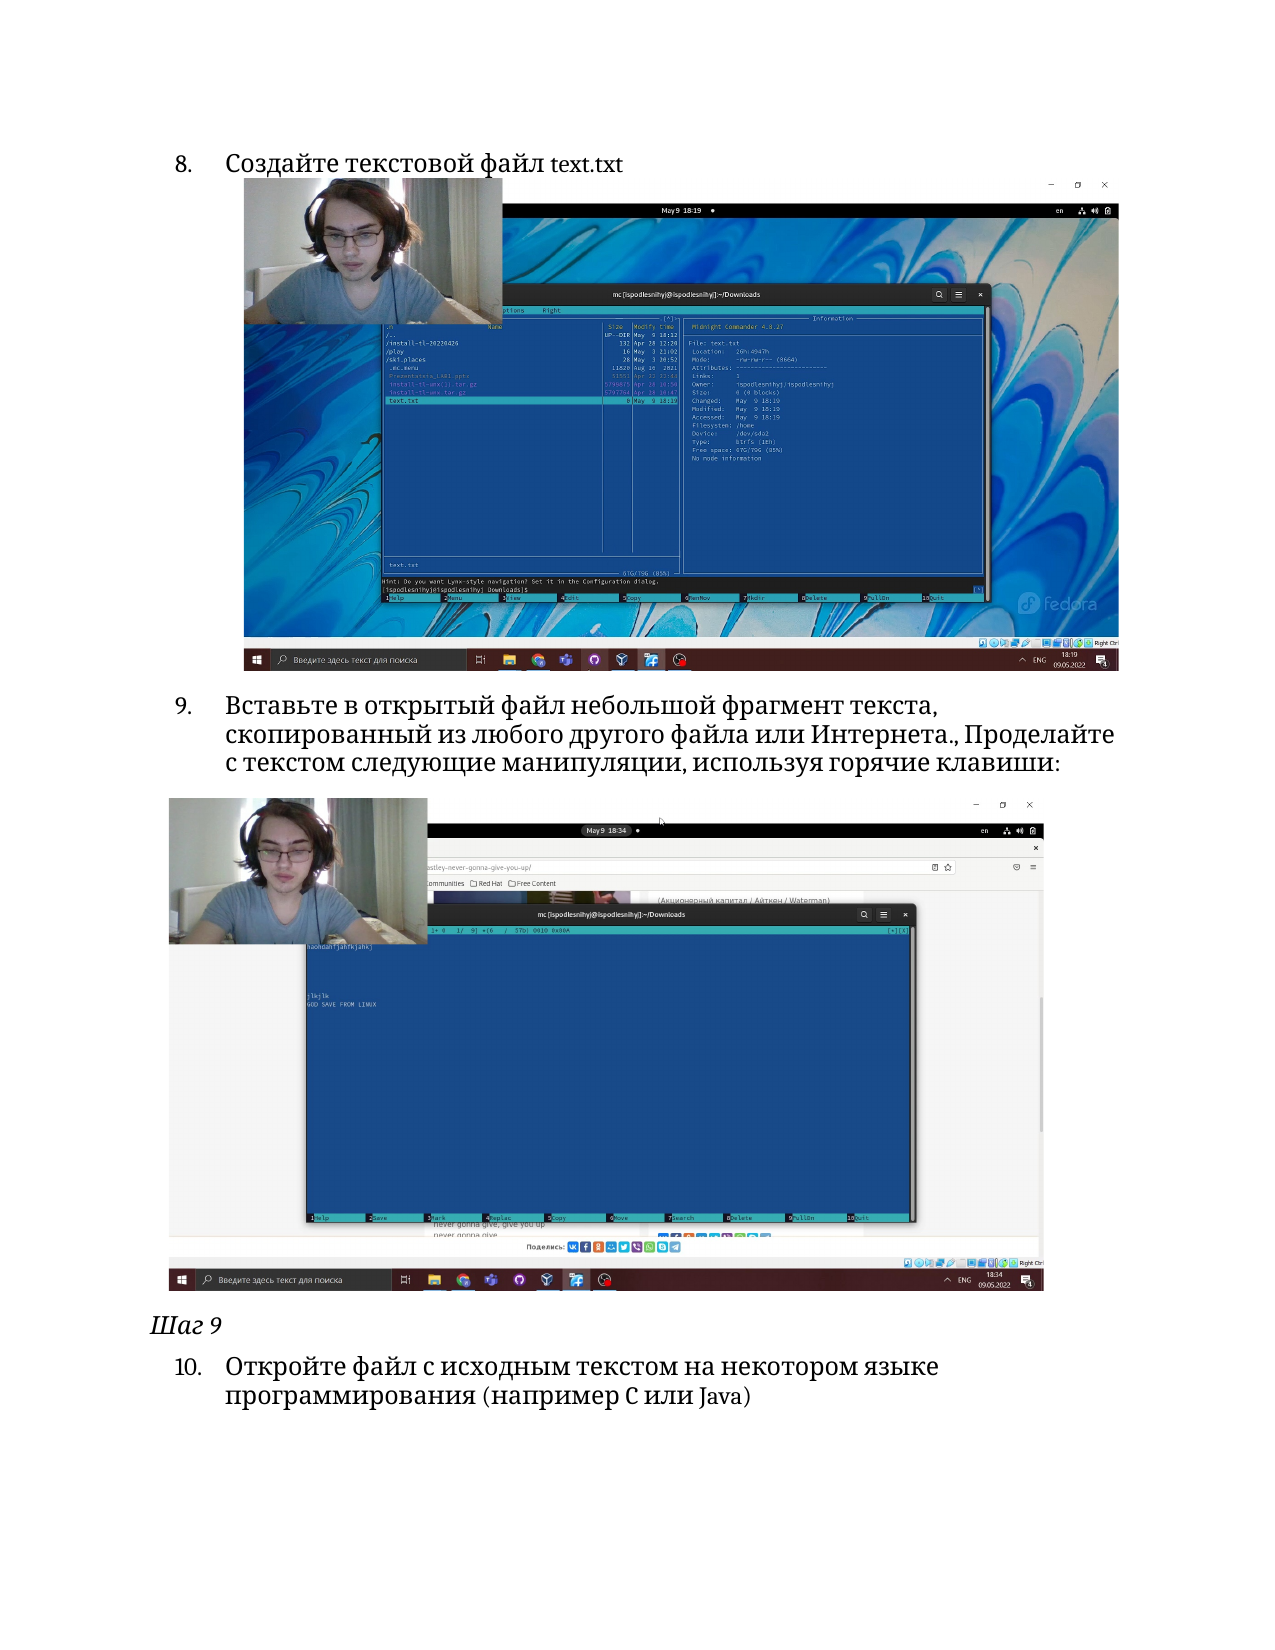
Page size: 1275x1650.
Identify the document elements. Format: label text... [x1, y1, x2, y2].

picture [344, 508, 353, 516]
text Шаг 9 [150, 1312, 1125, 1341]
list Откройте файл с исходным текстом на некотором языке программирования (например C или Java) [175, 1353, 1125, 1411]
list Вставьте в открытый файл небольшой фрагмент текста, скопированный из любого другого файла или Интернета., Проделайте с текстом следующие манипуляции, используя горячие клавиши: [175, 692, 1125, 778]
picture [243, 178, 1119, 671]
picture [168, 798, 1044, 1291]
picture [329, 497, 348, 508]
